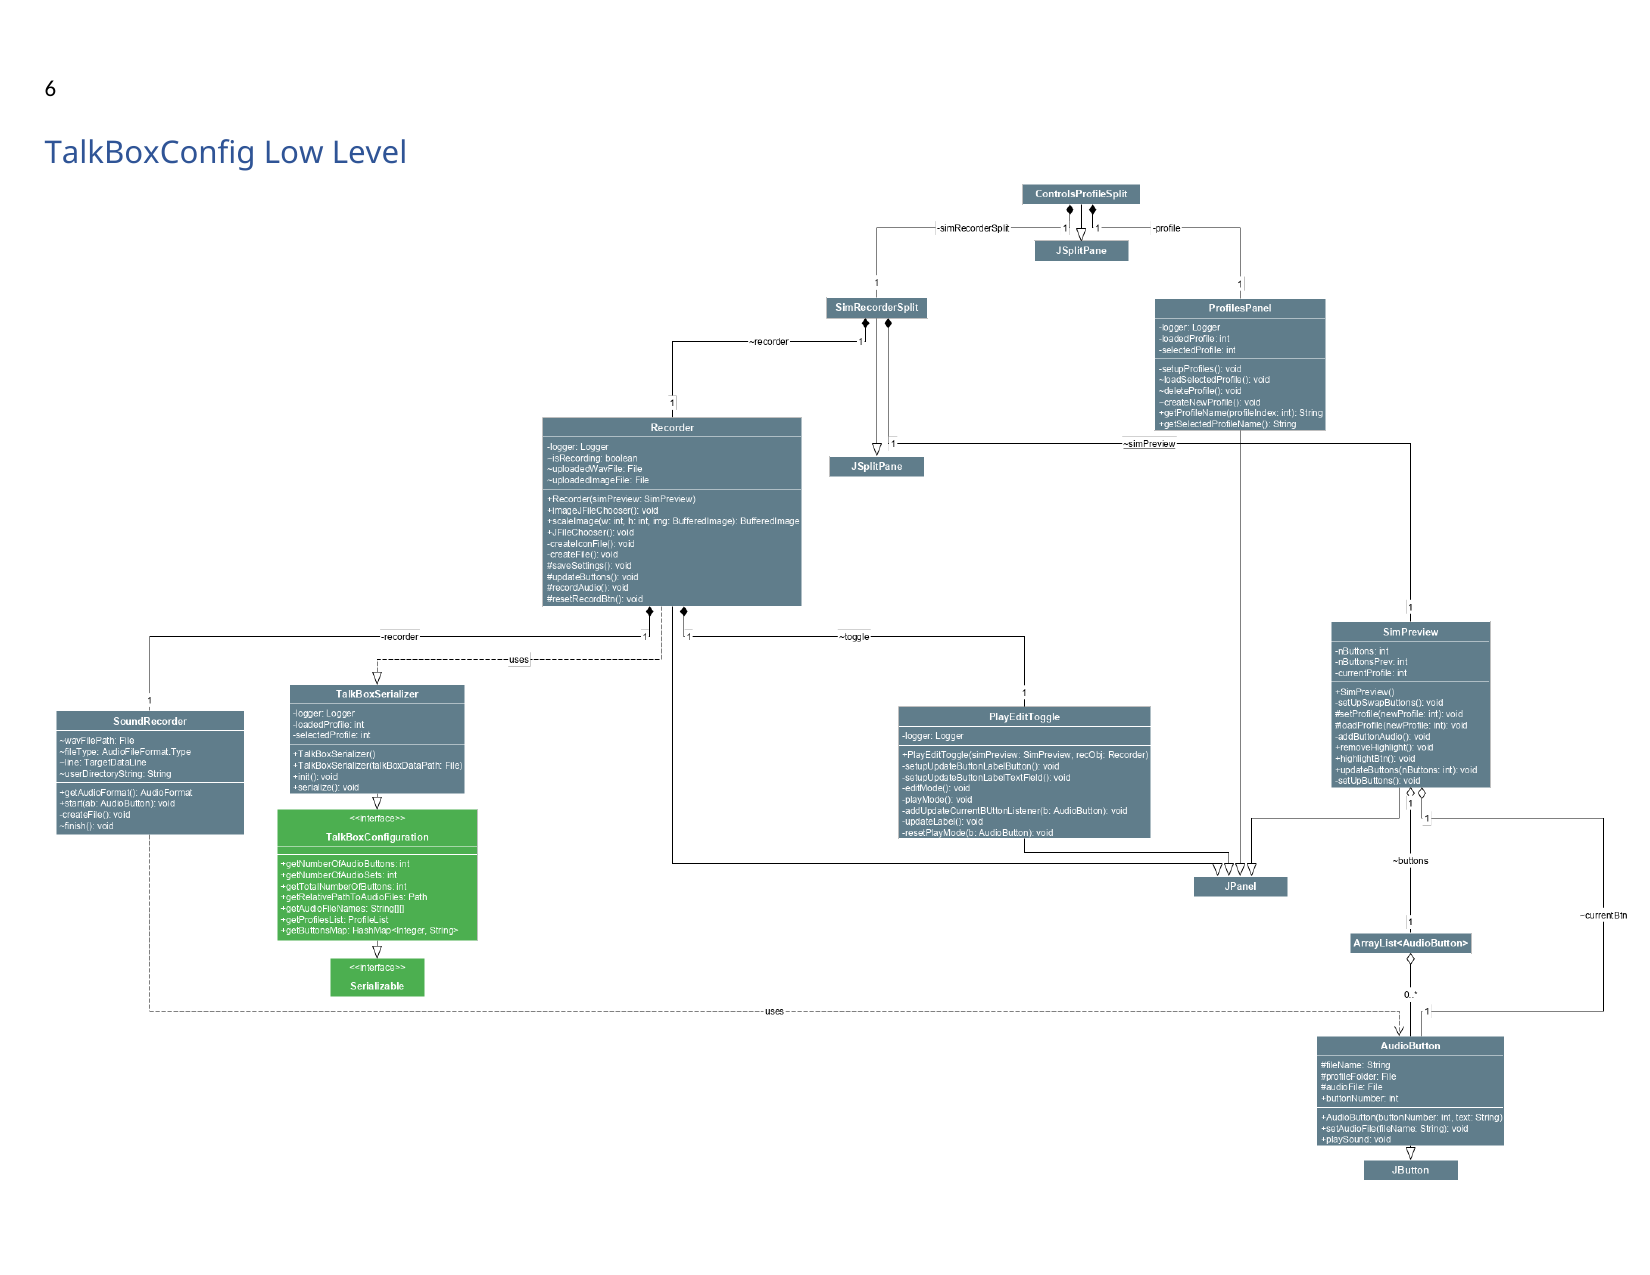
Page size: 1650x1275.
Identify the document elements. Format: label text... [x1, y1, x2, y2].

picture [44, 172, 1640, 1192]
subtitle TalkBoxConfig Low Level [44, 130, 1595, 172]
